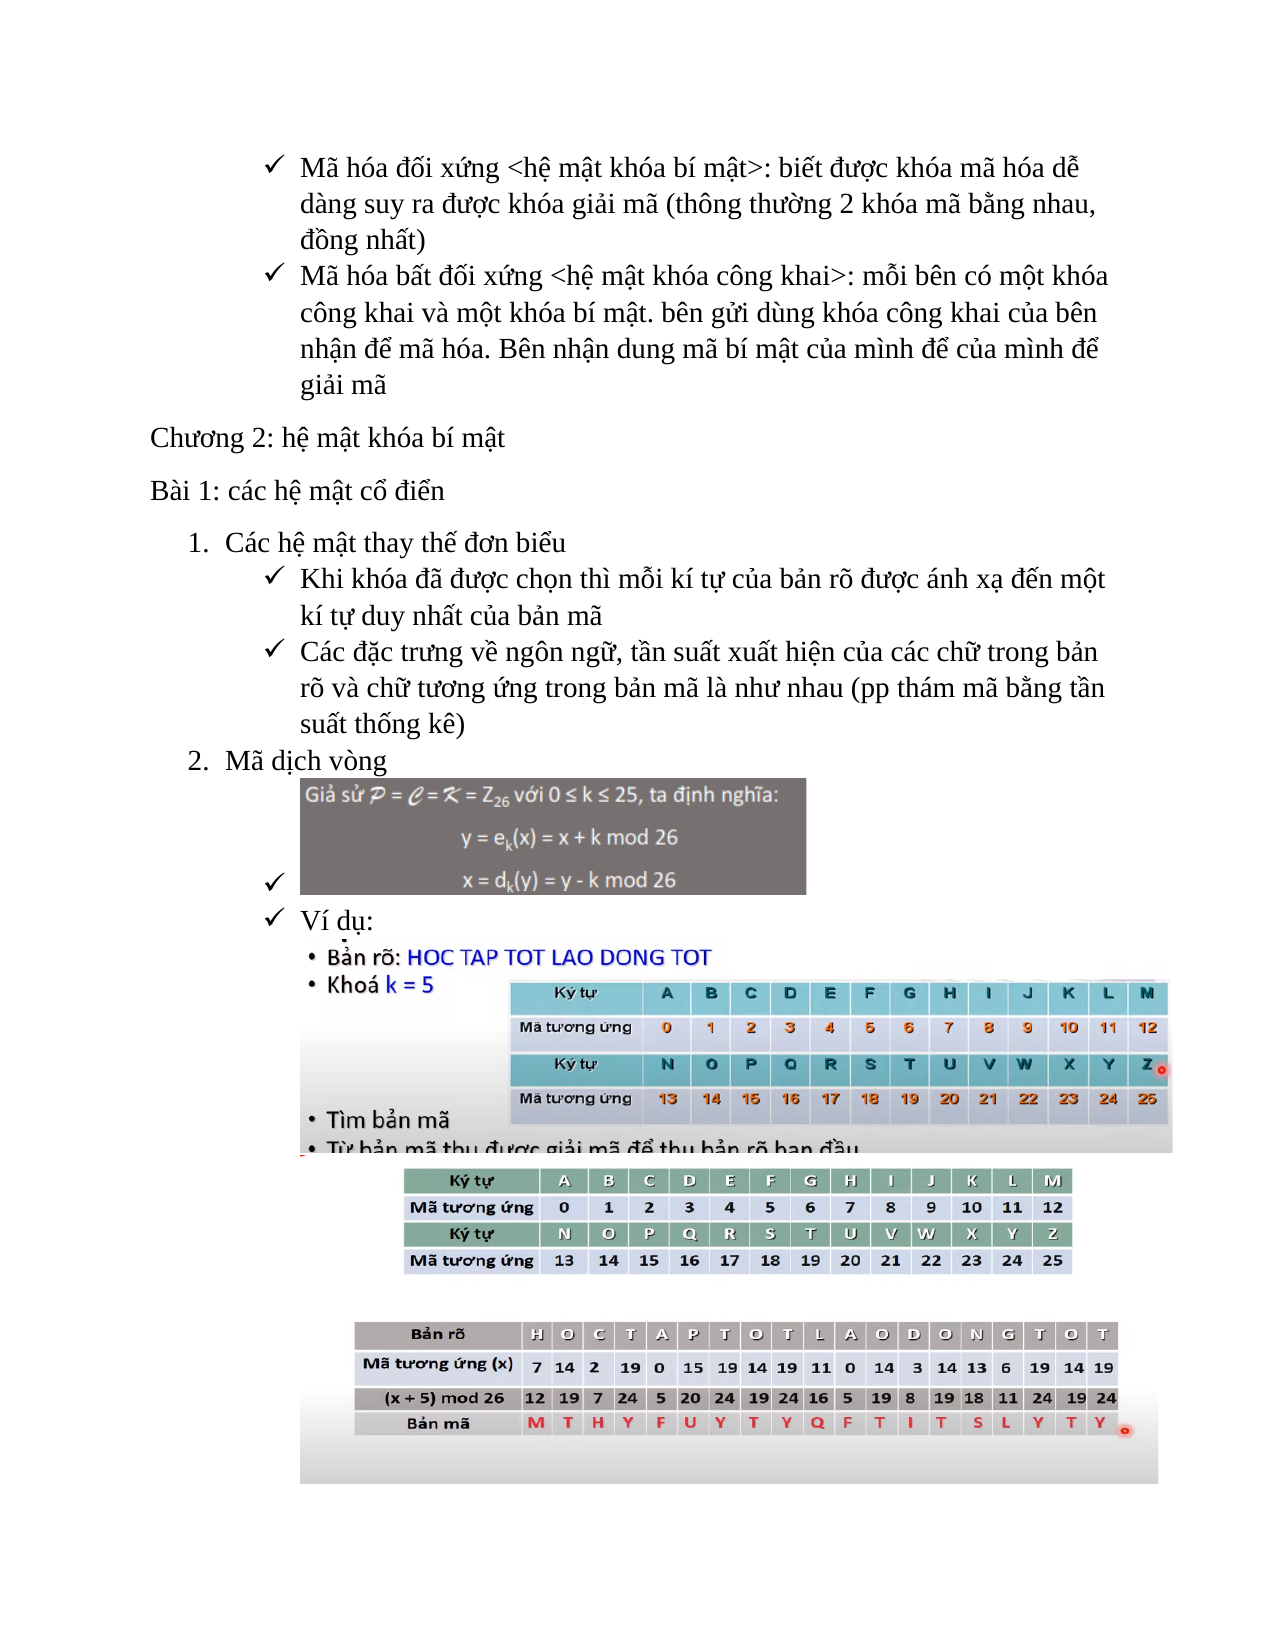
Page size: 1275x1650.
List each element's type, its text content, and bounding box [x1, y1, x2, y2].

picture [300, 939, 1173, 1153]
list Các đặc trưng về ngôn ngữ, tần suất xuất hiện của các chữ trong bản rõ và chữ tương ứng trong bản mã là như nhau (pp thám mã bằng tần suất thống kê) [262, 634, 1125, 740]
list Mã dịch vòng [187, 743, 1125, 776]
list Các hệ mật thay thế đơn biểu [187, 526, 1125, 559]
picture [300, 1155, 1159, 1484]
list Mã hóa bất đối xứng <hệ mật khóa công khai>: mỗi bên có một khóa công khai và một khóa bí mật. bên gửi dùng khóa công khai của bên nhận để mã hóa. Bên nhận dung mã bí mật của mình để của mình để giải mã [262, 258, 1125, 401]
list Mã hóa đối xứng <hệ mật khóa bí mật>: biết được khóa mã hóa dễ dàng suy ra được khóa giải mã (thông thường 2 khóa mã bằng nhau, đồng nhất) [262, 150, 1125, 256]
text Bài 1: các hệ mật cổ điển [150, 473, 1125, 506]
picture [300, 778, 807, 895]
text Chương 2: hệ mật khóa bí mật [150, 420, 1125, 453]
list Khi khóa đã được chọn thì mỗi kí tự của bản rõ được ánh xạ đến một kí tự duy nhất của bản mã [262, 562, 1125, 631]
